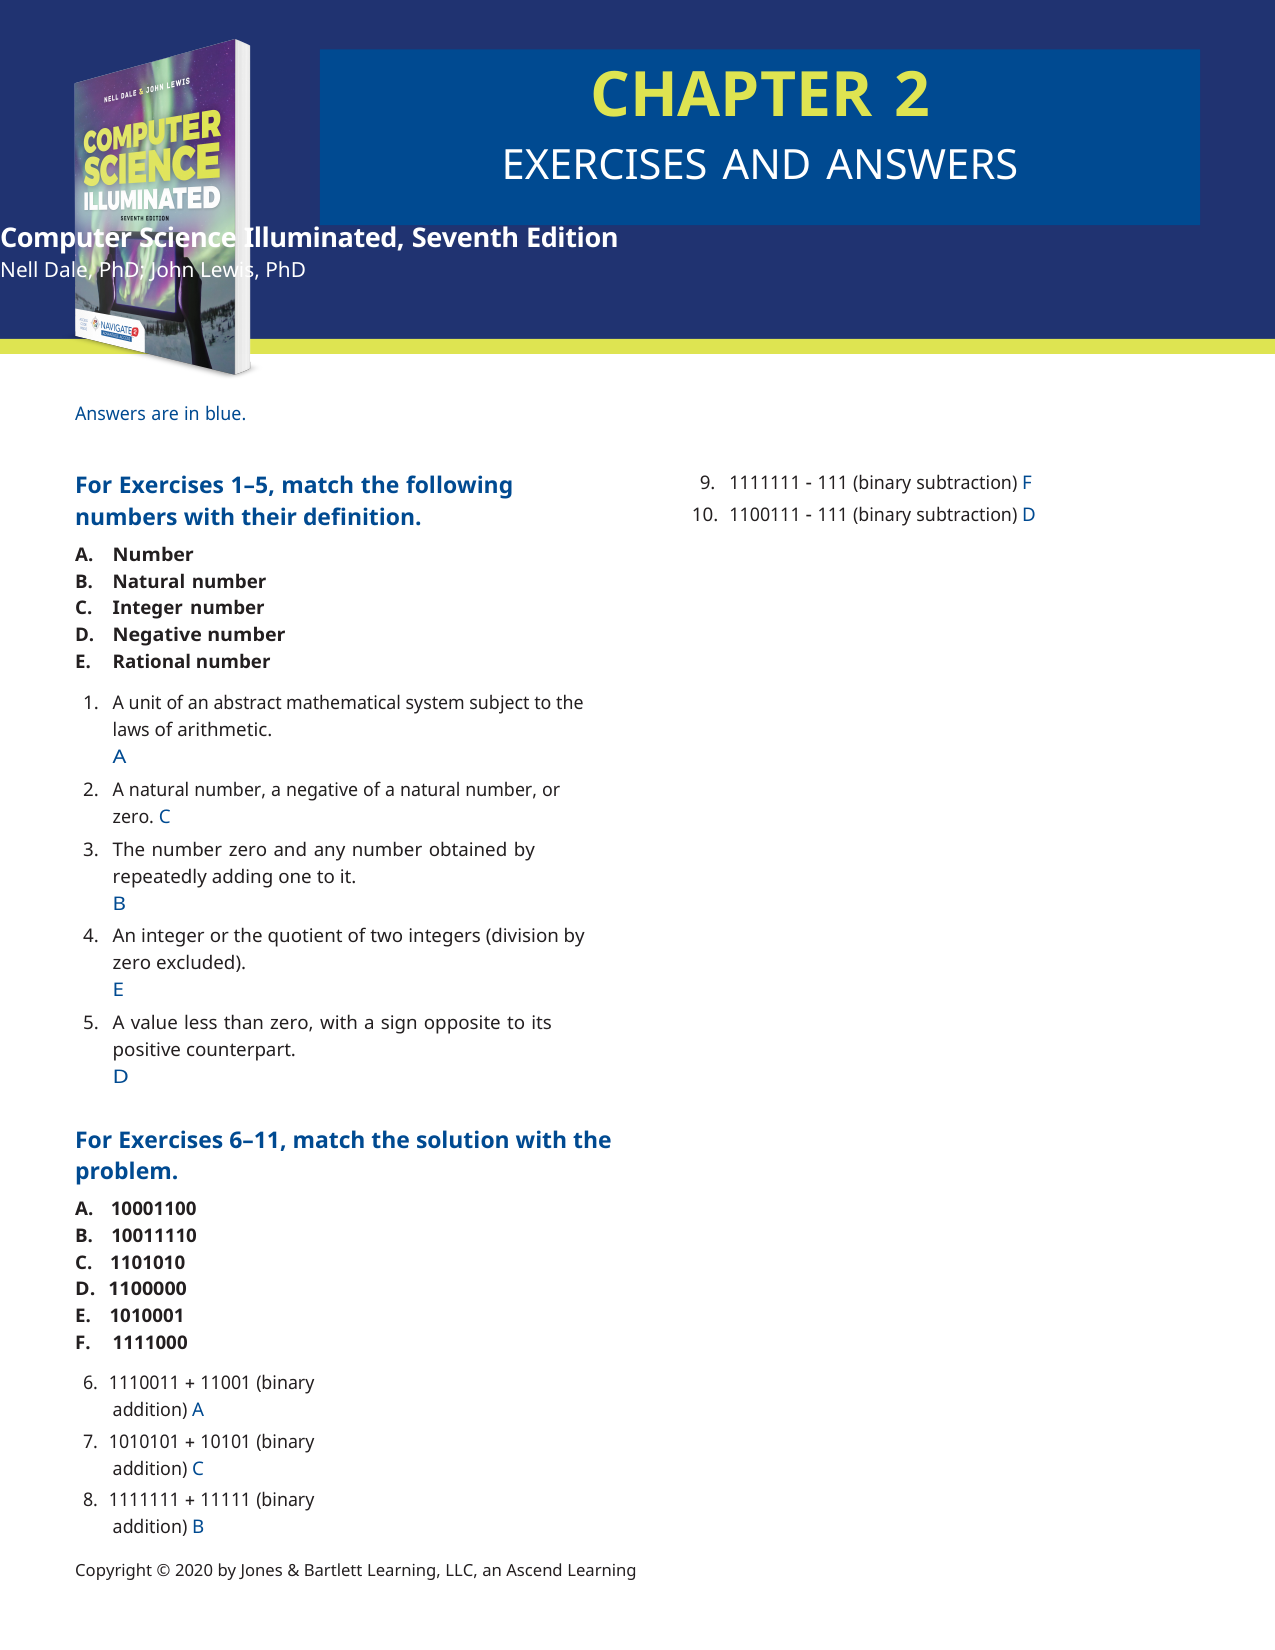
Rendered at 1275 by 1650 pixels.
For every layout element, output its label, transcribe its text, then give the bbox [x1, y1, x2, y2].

list A unit of an abstract mathematical system subject to the laws of arithmetic. [83, 690, 612, 742]
text Answers are in blue. [75, 400, 1275, 426]
list A natural number, a negative of a natural number, or zero. C [83, 776, 591, 828]
text F. 1111000 [75, 1329, 612, 1354]
text D. 1100000 [75, 1276, 612, 1301]
text E. 1010001 [75, 1302, 612, 1328]
list Natural number [75, 568, 612, 593]
text 7. 1010101  10101 (binary addition) C [83, 1428, 391, 1480]
text E [112, 976, 612, 1002]
text 6. 1110011  11001 (binary addition) A [83, 1369, 391, 1422]
list Integer number [75, 595, 612, 620]
list Rational number [75, 648, 612, 673]
text B [112, 890, 612, 915]
text C. 1101010 [75, 1249, 612, 1274]
text A [112, 743, 612, 769]
text B. 10011110 [75, 1222, 612, 1248]
text A. 10001100 [75, 1196, 612, 1221]
picture [59, 39, 265, 381]
list 1100111  111 (binary subtraction) D [692, 501, 1057, 527]
subtitle For Exercises 1–5, match the following numbers with their definition. [75, 469, 612, 532]
text D [112, 1063, 612, 1088]
subtitle For Exercises 6–11, match the solution with the problem. [75, 1124, 612, 1186]
list Number [75, 541, 612, 567]
text 8. 1111111  11111 (binary addition) B [83, 1487, 391, 1539]
list An integer or the quotient of two integers (division by zero excluded). [83, 923, 612, 975]
list 1111111  111 (binary subtraction) F [699, 469, 1057, 495]
list The number zero and any number obtained by repeatedly adding one to it. [83, 836, 612, 888]
list Negative number [75, 621, 612, 647]
list A value less than zero, with a sign opposite to its positive counterpart. [83, 1009, 612, 1062]
